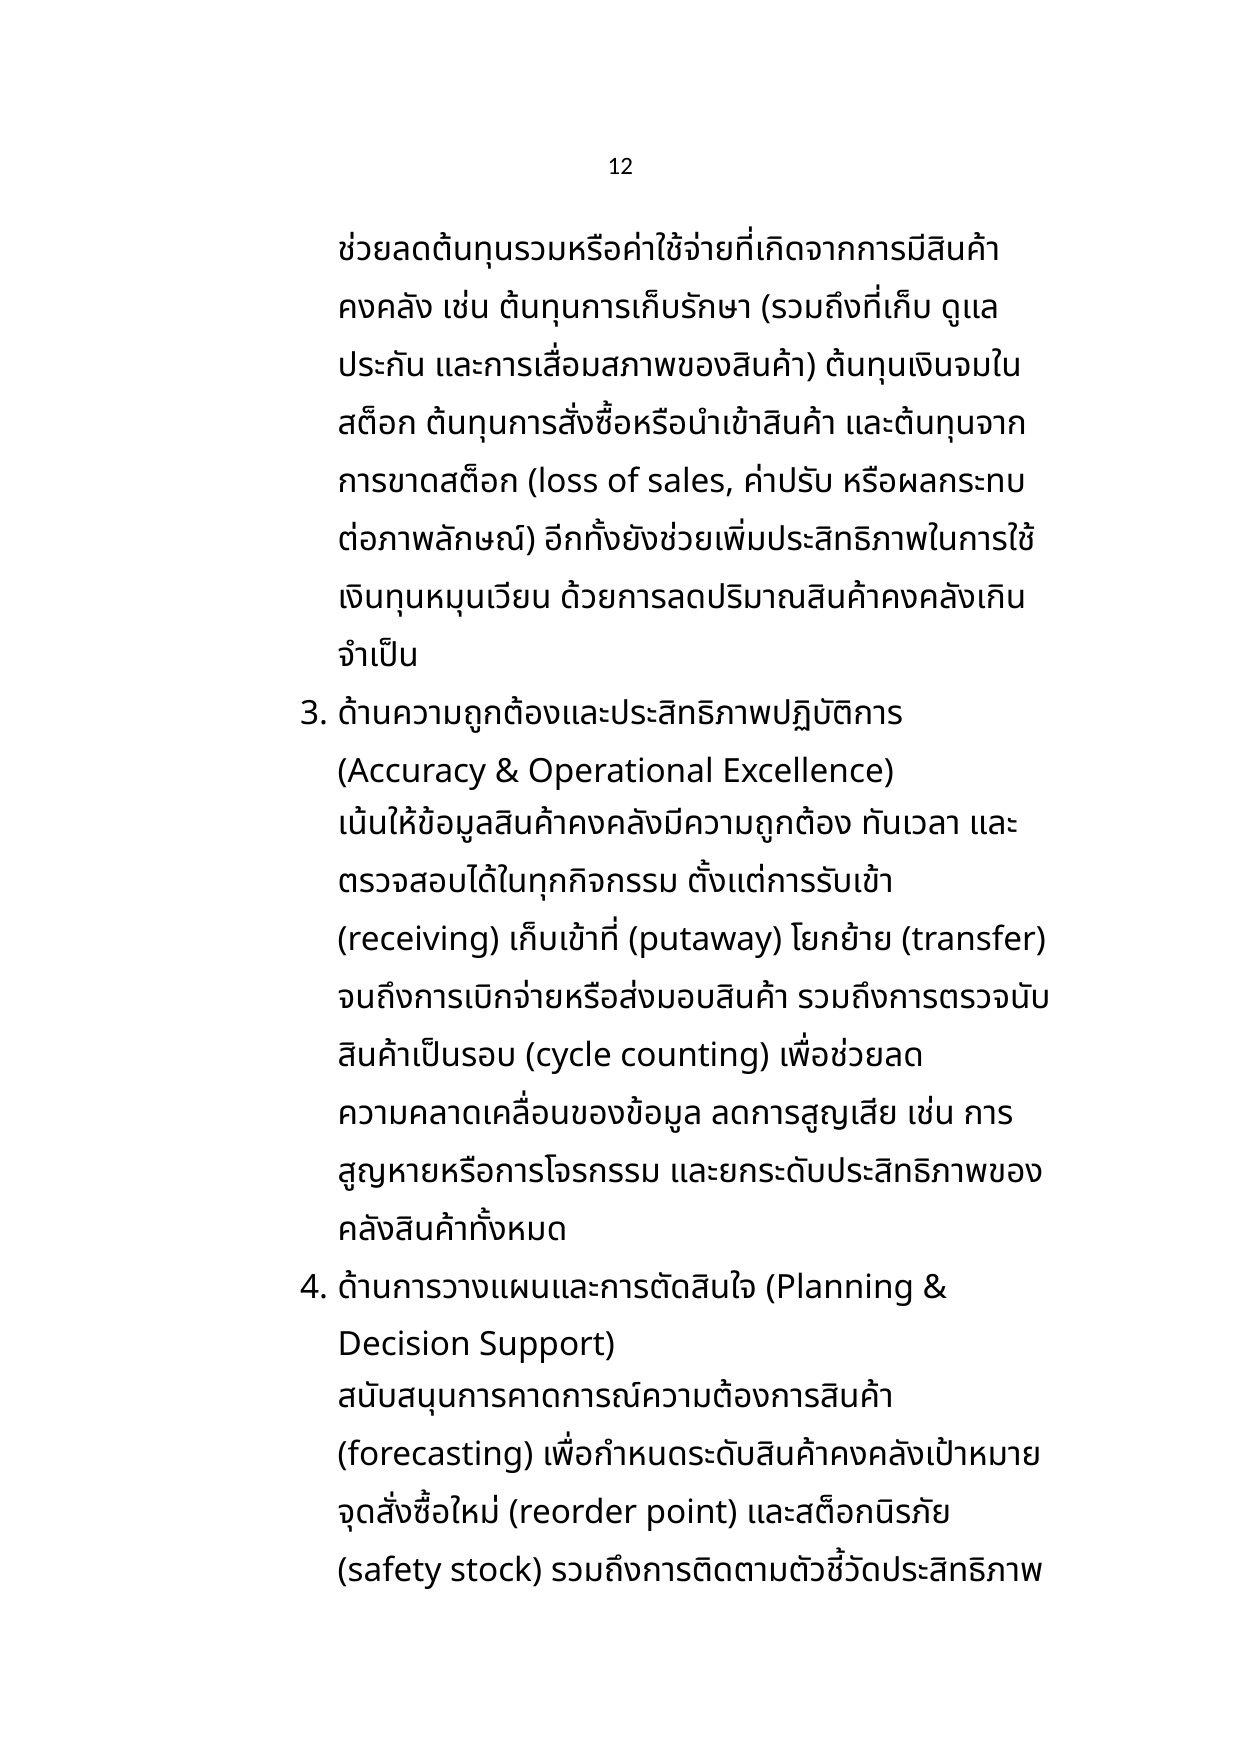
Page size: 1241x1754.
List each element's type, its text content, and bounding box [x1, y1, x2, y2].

list เน้นให้ข้อมูลสินค้าคงคลังมีความถูกต้อง ทันเวลา และตรวจสอบได้ในทุกกิจกรรม ตั้งแต่การรับเข้า (receiving) เก็บเข้าที่ (putaway) โยกย้าย (transfer) จนถึงการเบิกจ่ายหรือส่งมอบสินค้า รวมถึงการตรวจนับสินค้าเป็นรอบ (cycle counting) เพื่อช่วยลดความคลาดเคลื่อนของข้อมูล ลดการสูญเสีย เช่น การสูญหายหรือการโจรกรรม และยกระดับประสิทธิภาพของคลังสินค้าทั้งหมด [337, 799, 1053, 1255]
list ด้านความถูกต้องและประสิทธิภาพปฏิบัติการ (Accuracy & Operational Excellence) [300, 689, 1053, 792]
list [337, 1372, 1053, 1597]
list ช่วยลดต้นทุนรวมหรือค่าใช้จ่ายที่เกิดจากการมีสินค้าคงคลัง เช่น ต้นทุนการเก็บรักษา (รวมถึงที่เก็บ ดูแล ประกัน และการเสื่อมสภาพของสินค้า) ต้นทุนเงินจมในสต็อก ต้นทุนการสั่งซื้อหรือนำเข้าสินค้า และต้นทุนจากการขาดสต็อก (loss of sales, ค่าปรับ หรือผลกระทบต่อภาพลักษณ์) อีกทั้งยังช่วยเพิ่มประสิทธิภาพในการใช้เงินทุนหมุนเวียน ด้วยการลดปริมาณสินค้าคงคลังเกินจำเป็น [337, 225, 1053, 682]
list ด้านการวางแผนและการตัดสินใจ (Planning & Decision Support) [300, 1262, 1053, 1365]
